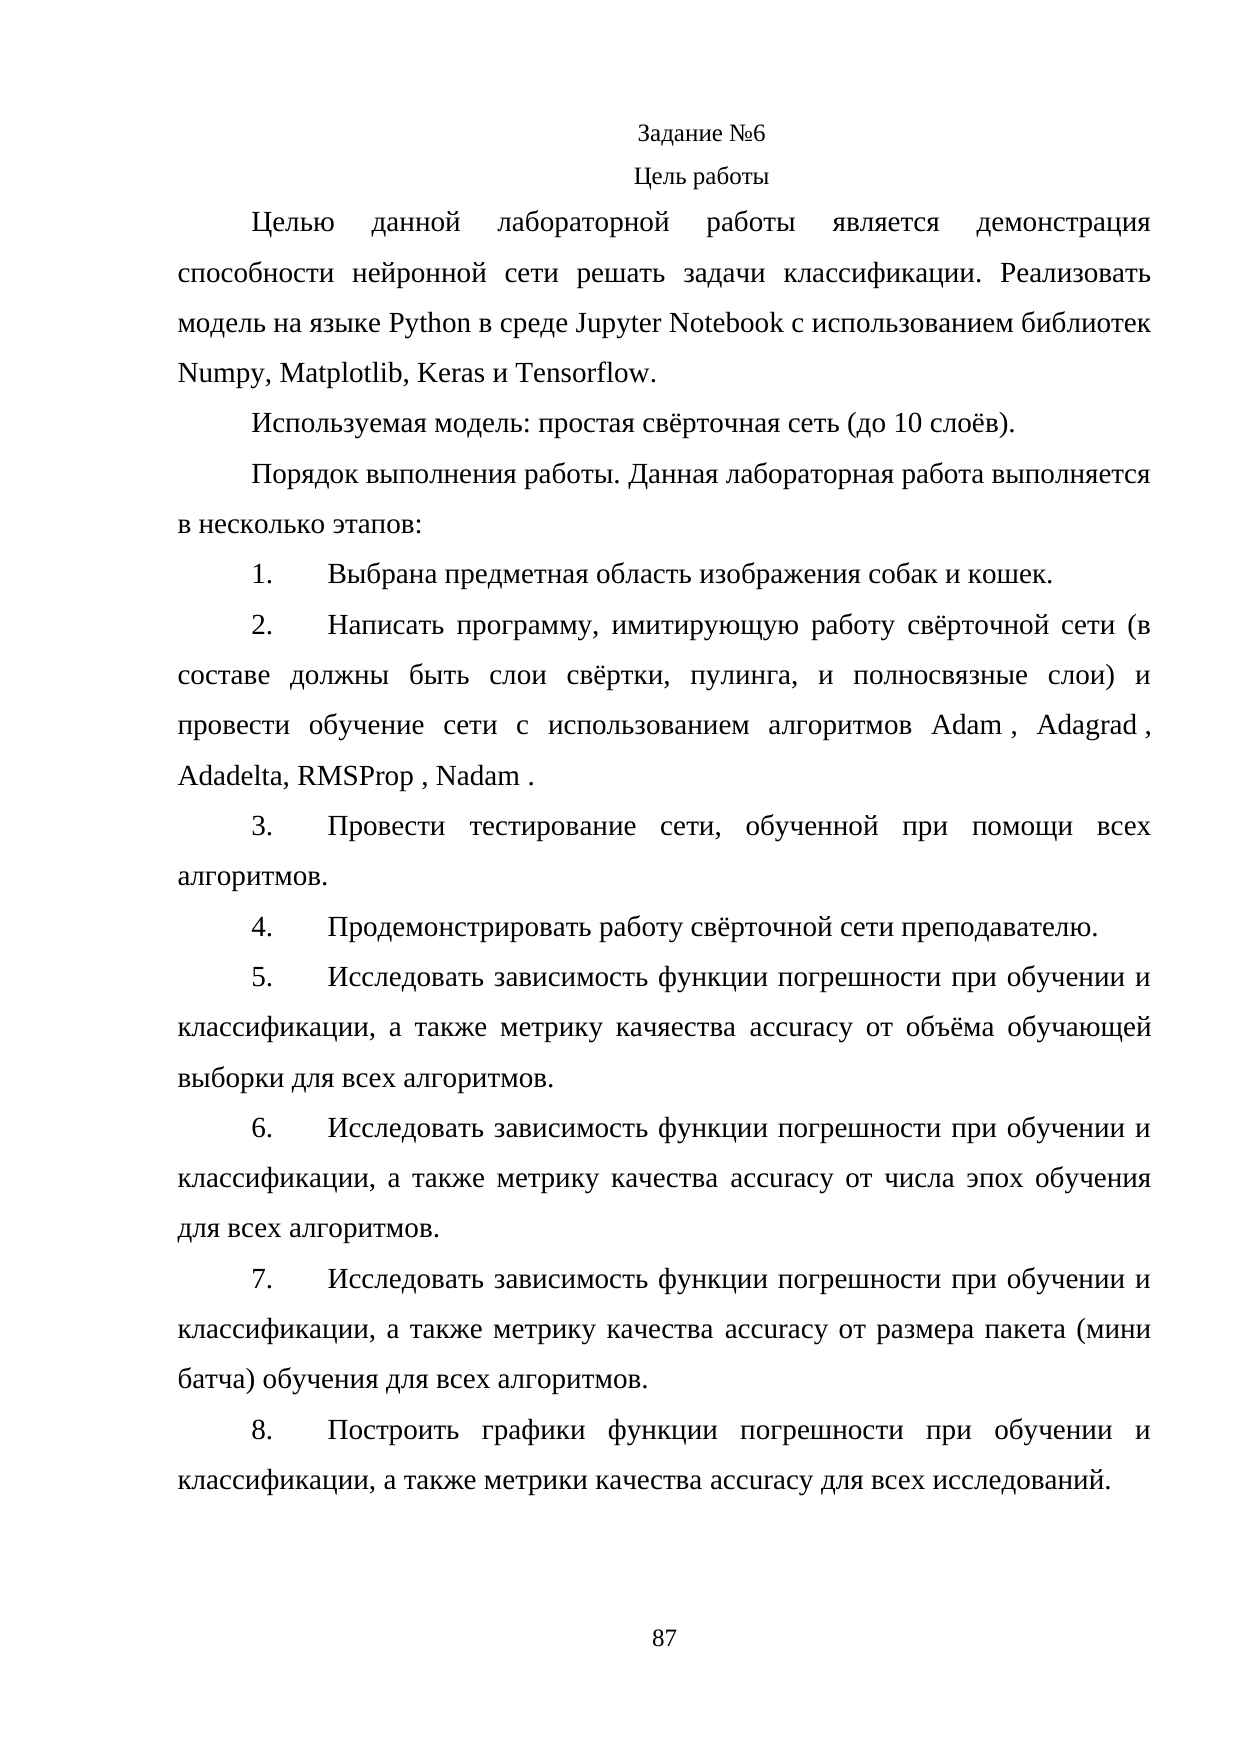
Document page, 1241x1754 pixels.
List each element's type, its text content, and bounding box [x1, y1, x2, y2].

list Исследовать зависимость функции погрешности при обучении и классификации, а также метрику качества accuracy от размера пакета (мини батча) обучения для всех алгоритмов. [177, 1261, 1152, 1395]
text Задание №6 [177, 118, 1152, 147]
list Исследовать зависимость функции погрешности при обучении и классификации, а также метрику качества accuracy от числа эпох обучения для всех алгоритмов. [177, 1110, 1152, 1244]
list Написать программу, имитирующую работу свёрточной сети (в составе должны быть слои свёртки, пулинга, и полносвязные слои) и провести обучение сети с использованием алгоритмов Adam , Adagrad , Adadelta, RMSProp , Nadam . [177, 607, 1152, 791]
text Порядок выполнения работы. Данная лабораторная работа выполняется в несколько этапов: [177, 456, 1152, 540]
text Целью данной лабораторной работы является демонстрация способности нейронной сети решать задачи классификации. Реализовать модель на языке Python в среде Jupyter Notebook с использованием библиотек Numpy, Matplotlib, Keras и Tensorflow. [177, 204, 1152, 389]
list Построить графики функции погрешности при обучении и классификации, а также метрики качества accuracy для всех исследований. [177, 1412, 1152, 1496]
text Цель работы [177, 161, 1152, 190]
list Продемонстрировать работу свёрточной сети преподавателю. [177, 909, 1152, 942]
list Исследовать зависимость функции погрешности при обучении и классификации, а также метрику качяества accuracy от объёма обучающей выборки для всех алгоритмов. [177, 959, 1152, 1093]
text Используемая модель: простая свёрточная сеть (до 10 слоёв). [177, 406, 1152, 439]
list Выбрана предметная область изображения собак и кошек. [177, 557, 1152, 590]
list Провести тестирование сети, обученной при помощи всех алгоритмов. [177, 808, 1152, 892]
